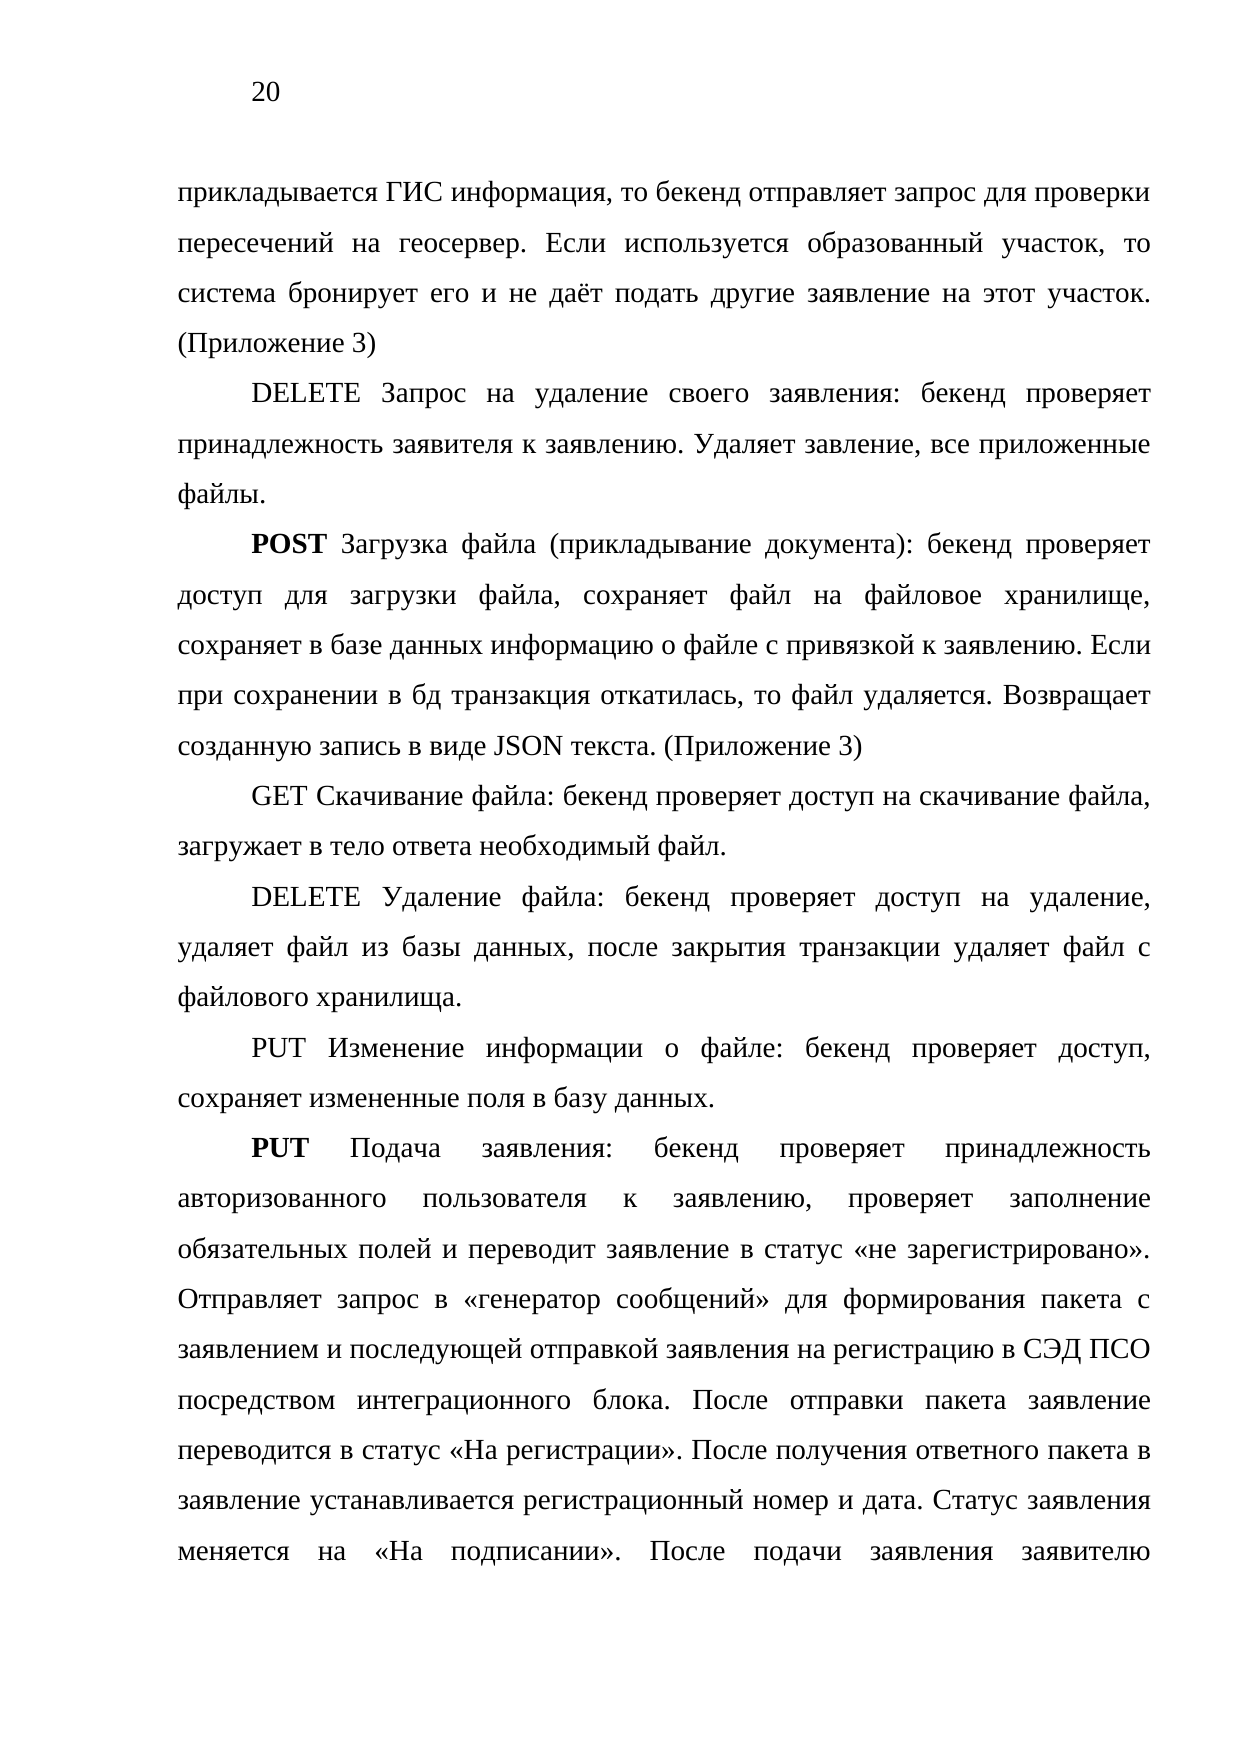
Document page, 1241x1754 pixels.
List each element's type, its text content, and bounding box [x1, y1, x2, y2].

text DELETE Запрос на удаление своего заявления: бекенд проверяет принадлежность заявителя к заявлению. Удаляет завление, все приложенные файлы. [177, 376, 1152, 510]
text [177, 1130, 1152, 1566]
text GET Скачивание файла: бекенд проверяет доступ на скачивание файла, загружает в тело ответа необходимый файл. [177, 778, 1152, 862]
text POST Загрузка файла (прикладывание документа): бекенд проверяет доступ для загрузки файла, сохраняет файл на файловое хранилище, сохраняет в базе данных информацию о файле с привязкой к заявлению. Если при сохранении в бд транзакция откатилась, то файл удаляется. Возвращает созданную запись в виде JSON текста. (Приложение 3) [177, 527, 1152, 761]
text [177, 174, 1152, 359]
text DELETE Удаление файла: бекенд проверяет доступ на удаление, удаляет файл из базы данных, после закрытия транзакции удаляет файл с файлового хранилища. [177, 879, 1152, 1013]
text PUT Изменение информации о файле: бекенд проверяет доступ, сохраняет измененные поля в базу данных. [177, 1030, 1152, 1113]
